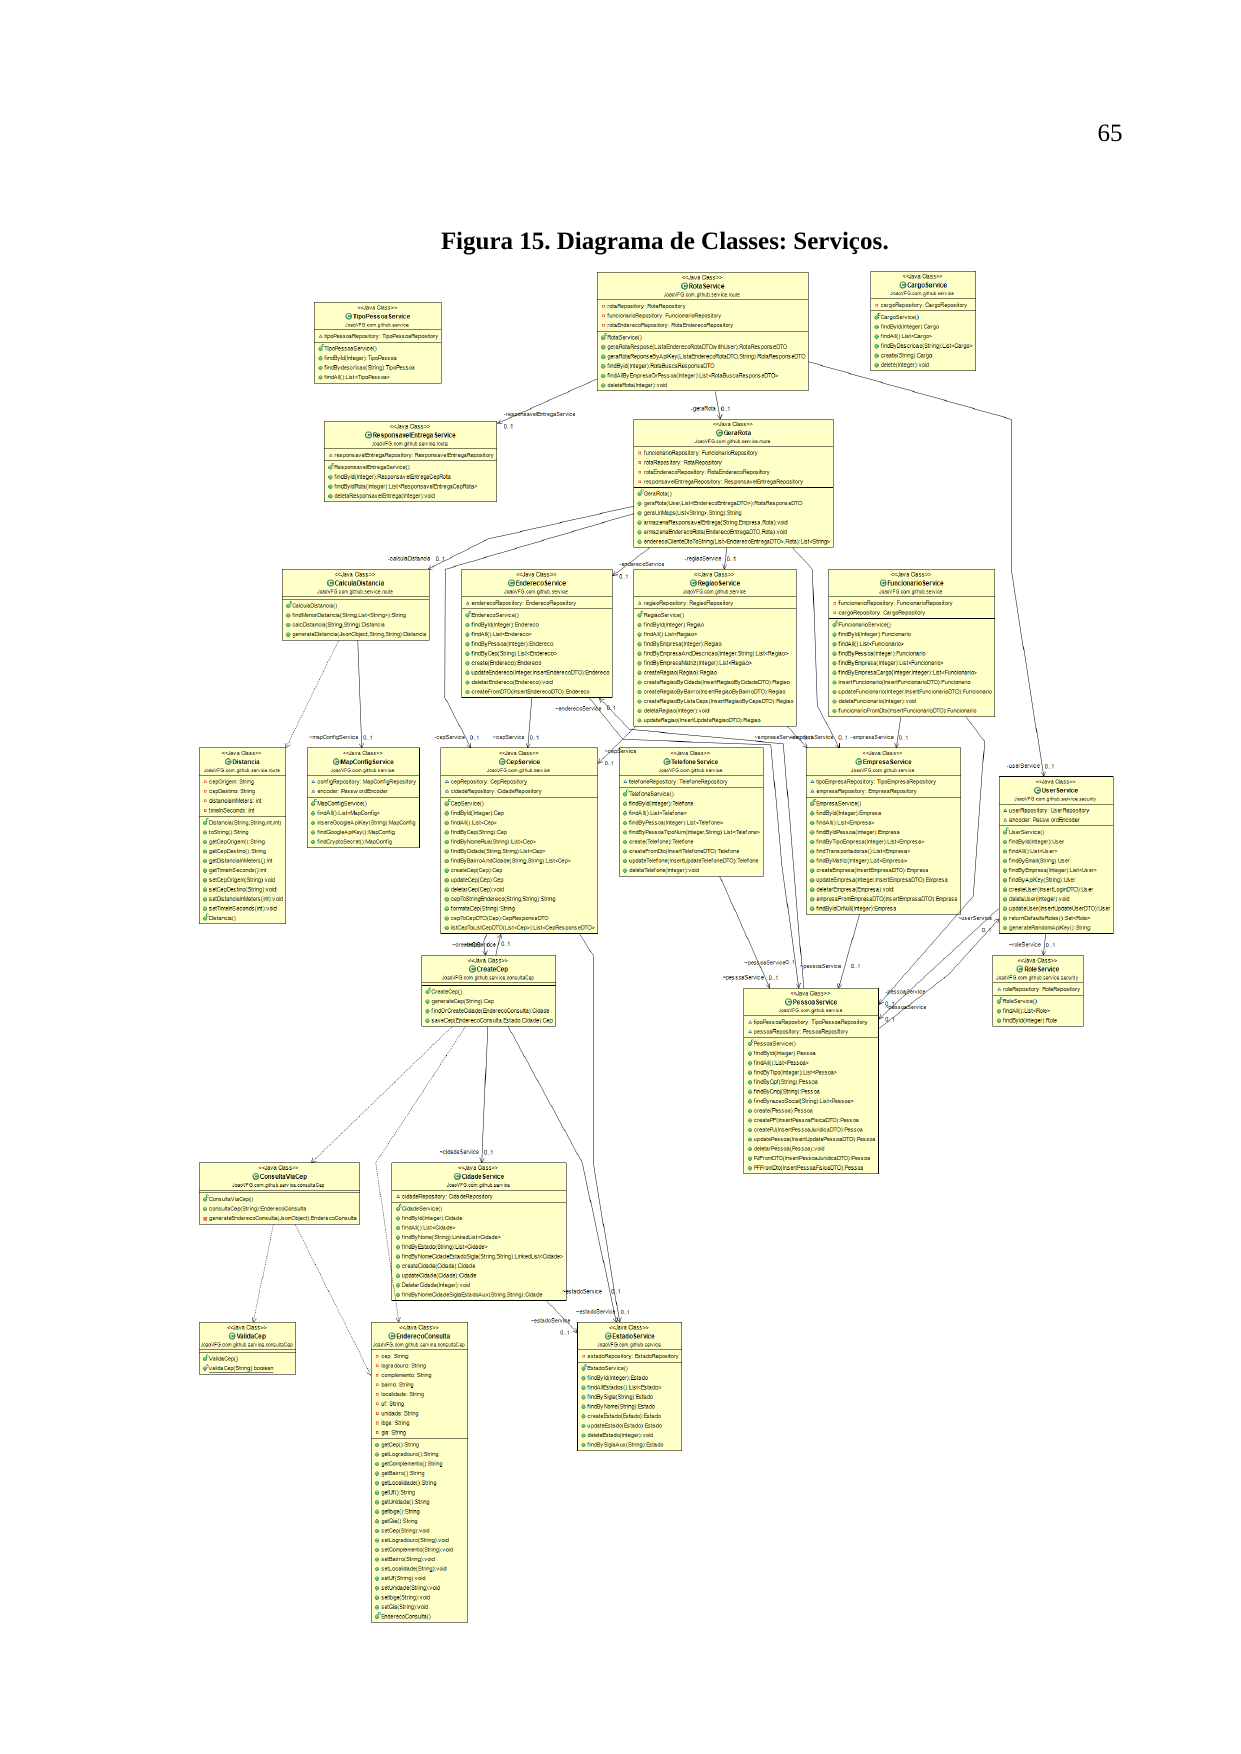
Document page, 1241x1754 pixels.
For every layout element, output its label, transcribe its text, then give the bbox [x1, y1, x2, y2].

picture [197, 269, 1114, 1624]
text Figura 15. Diagrama de Classes: Serviços. [207, 226, 1122, 255]
